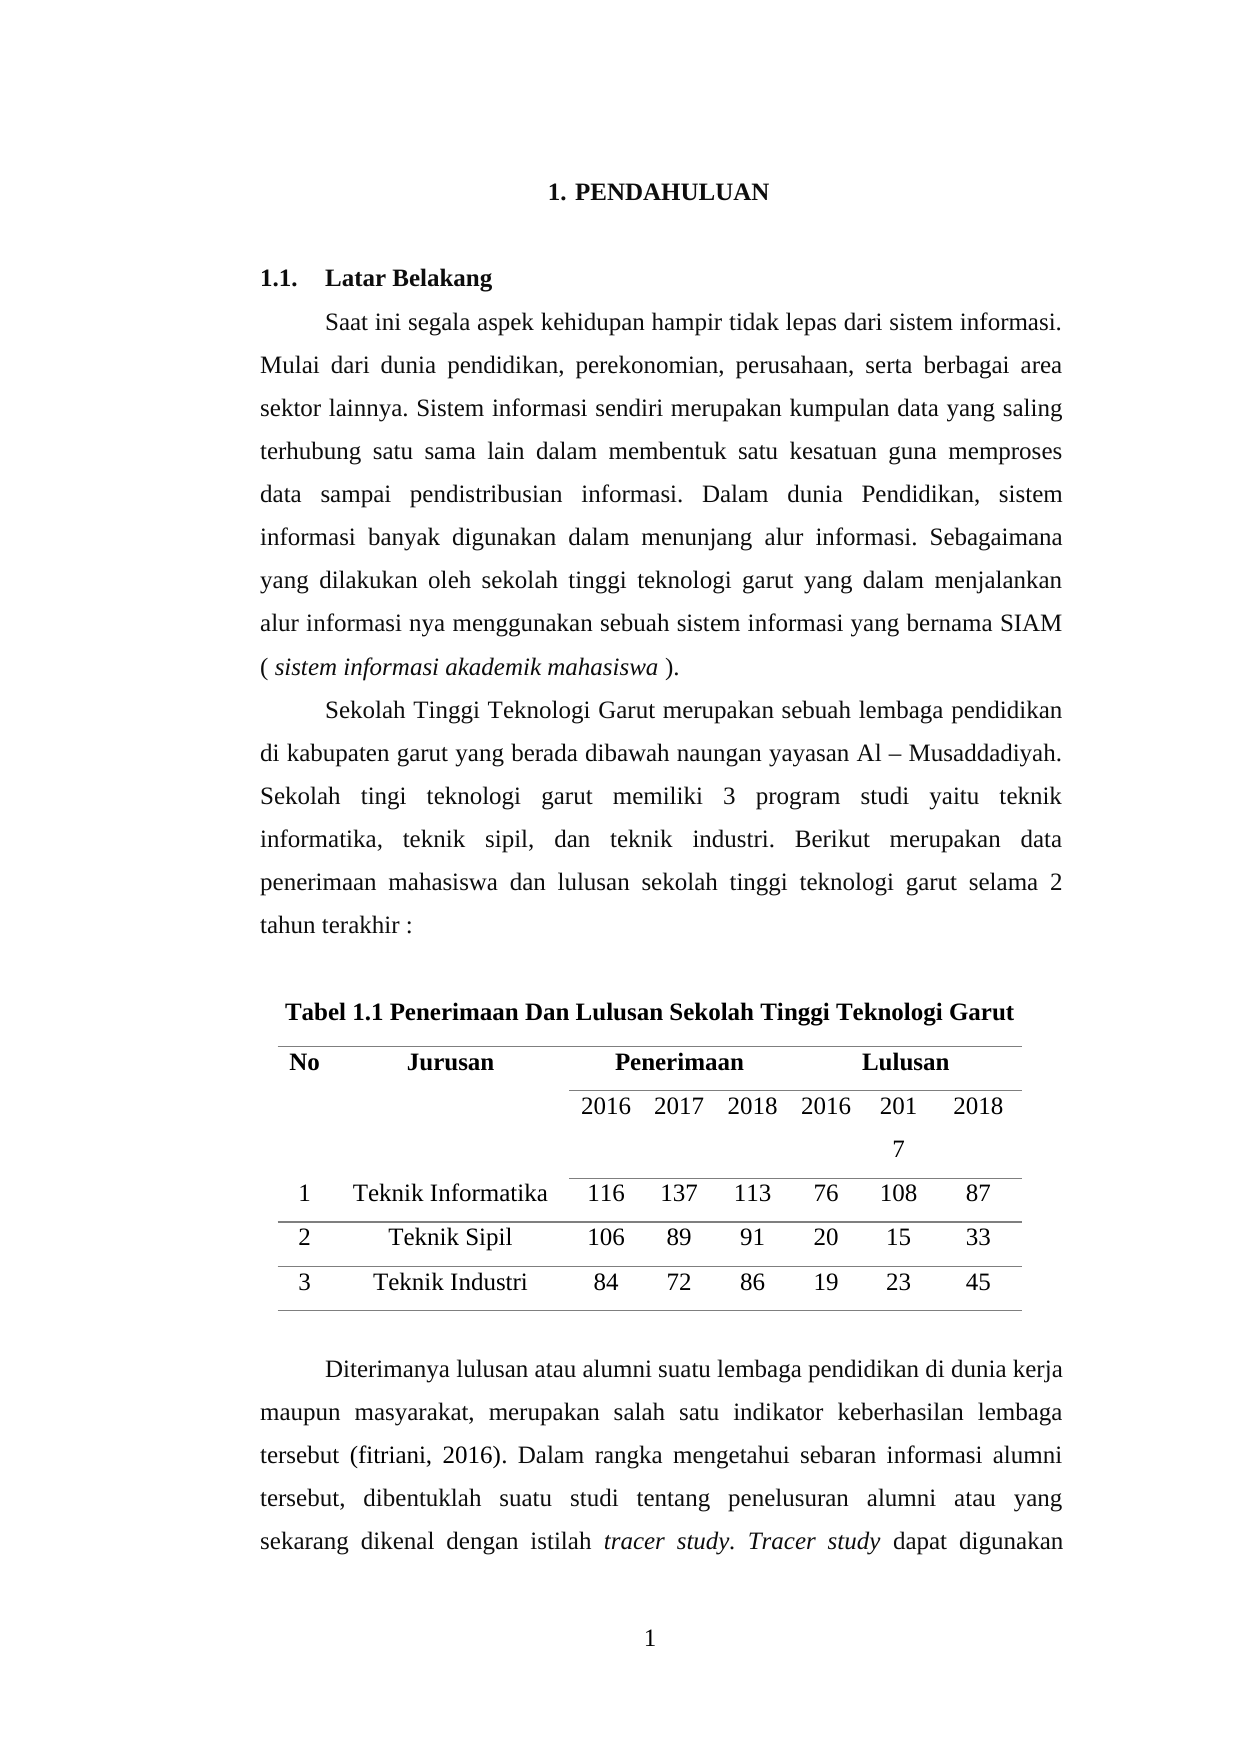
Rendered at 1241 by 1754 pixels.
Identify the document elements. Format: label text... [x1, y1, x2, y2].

table_cell 33 [934, 1223, 1022, 1266]
table_cell 91 [716, 1223, 789, 1266]
text Sekolah Tinggi Teknologi Garut merupakan sebuah lembaga pendidikan di kabupaten garut yang berada dibawah naungan yayasan Al – Musaddadiyah. Sekolah tingi teknologi garut memiliki 3 program studi yaitu teknik informatika, teknik sipil, dan teknik industri. Berikut merupakan data penerimaan mahasiswa dan lulusan sekolah tinggi teknologi garut selama 2 tahun terakhir : [260, 695, 1063, 939]
table_cell 45 [934, 1267, 1022, 1309]
table_cell 20 [789, 1223, 862, 1266]
table_cell 113 [716, 1179, 789, 1221]
table_cell 72 [642, 1267, 716, 1309]
table_cell 2018 [716, 1091, 789, 1177]
table_cell 87 [934, 1179, 1022, 1221]
table_cell 2016 [569, 1091, 642, 1177]
table_cell 89 [642, 1223, 716, 1266]
table_cell 2 [278, 1223, 331, 1266]
table_cell 106 [569, 1223, 642, 1266]
table_cell Teknik Informatika [331, 1178, 569, 1221]
table_cell 86 [716, 1267, 789, 1309]
table_header No [278, 1047, 331, 1177]
subtitle Latar Belakang [260, 263, 1063, 292]
text Tabel 1.1 Penerimaan Dan Lulusan Sekolah Tinggi Teknologi Garut [236, 997, 1063, 1025]
subtitle PENDAHULUAN [254, 177, 1063, 206]
table_header Lulusan [789, 1047, 1022, 1090]
table_cell 108 [862, 1179, 934, 1221]
table_header Penerimaan [569, 1047, 789, 1090]
table_cell 2017 [862, 1091, 934, 1177]
table_header Jurusan [331, 1047, 569, 1177]
table_cell Teknik Industri [331, 1267, 569, 1309]
table_cell 15 [862, 1223, 934, 1266]
table_cell 23 [862, 1267, 934, 1309]
table_cell 137 [642, 1179, 716, 1221]
table_cell Teknik Sipil [331, 1223, 569, 1266]
table_cell 1 [278, 1178, 331, 1221]
table_cell 76 [789, 1179, 862, 1221]
table_cell 116 [569, 1179, 642, 1221]
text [260, 1354, 1063, 1555]
table_cell 2016 [789, 1091, 862, 1177]
table_cell 3 [278, 1267, 331, 1309]
table_cell 19 [789, 1267, 862, 1309]
text Saat ini segala aspek kehidupan hampir tidak lepas dari sistem informasi. Mulai dari dunia pendidikan, perekonomian, perusahaan, serta berbagai area sektor lainnya. Sistem informasi sendiri merupakan kumpulan data yang saling terhubung satu sama lain dalam membentuk satu kesatuan guna memproses data sampai pendistribusian informasi. Dalam dunia Pendidikan, sistem informasi banyak digunakan dalam menunjang alur informasi. Sebagaimana yang dilakukan oleh sekolah tinggi teknologi garut yang dalam menjalankan alur informasi nya menggunakan sebuah sistem informasi yang bernama SIAM ( sistem informasi akademik mahasiswa ). [260, 307, 1063, 680]
table_cell 84 [569, 1267, 642, 1309]
table_cell 2018 [934, 1091, 1022, 1177]
table_cell 2017 [642, 1091, 716, 1177]
